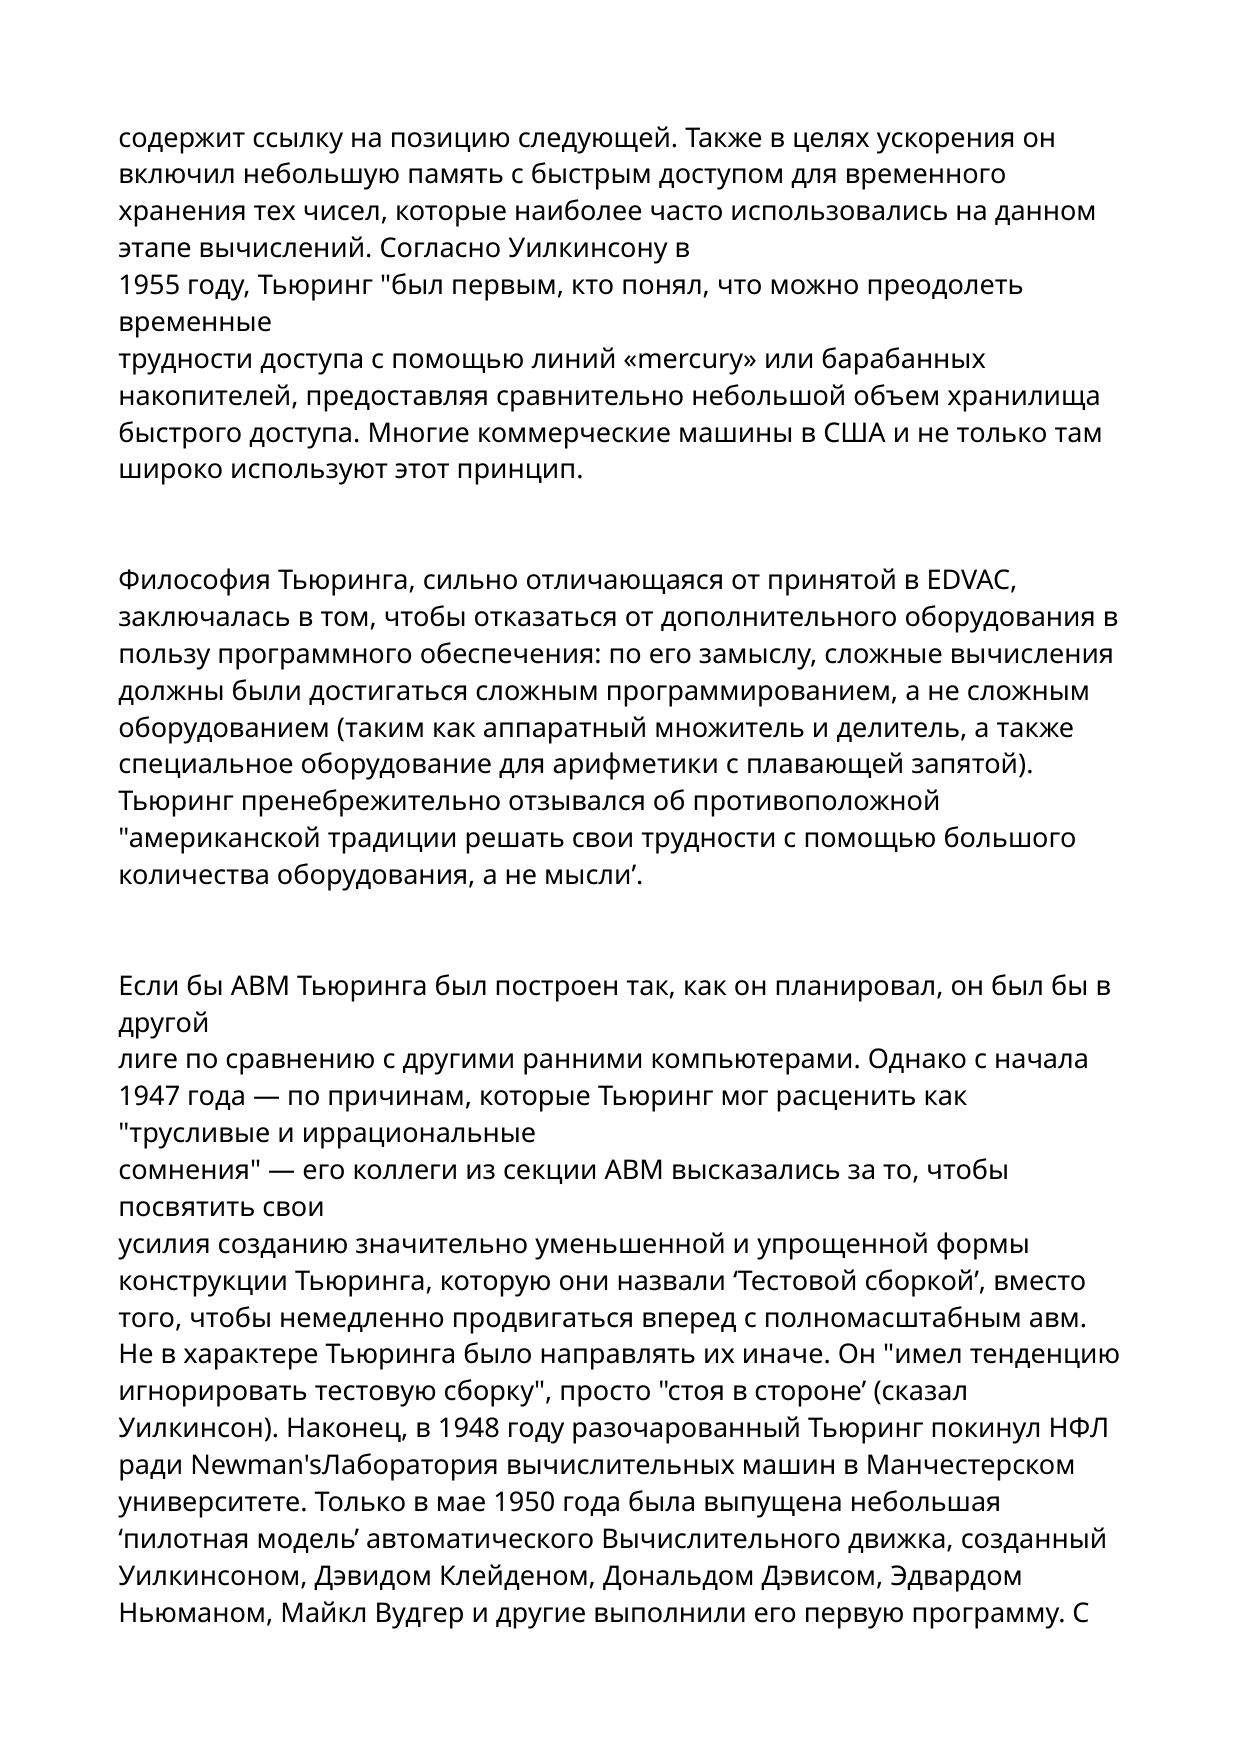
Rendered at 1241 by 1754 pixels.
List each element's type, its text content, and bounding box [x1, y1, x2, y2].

text сомнения" — его коллеги из секции АВМ высказались за то, чтобы посвятить свои [118, 1151, 1122, 1224]
text Если бы АВМ Тьюринга был построен так, как он планировал, он был бы в другой [118, 966, 1122, 1040]
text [118, 118, 1122, 266]
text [118, 1224, 1122, 1630]
text Философия Тьюринга, сильно отличающаяся от принятой в EDVAC, заключалась в том, чтобы отказаться от дополнительного оборудования в пользу программного обеспечения: по его замыслу, сложные вычисления должны были достигаться сложным программированием, а не сложным оборудованием (таким как аппаратный множитель и делитель, а также специальное оборудование для арифметики с плавающей запятой). Тьюринг пренебрежительно отзывался об противоположной "американской традиции решать свои трудности с помощью большого количества оборудования, а не мысли’. [118, 561, 1122, 892]
text трудности доступа с помощью линий «mercury» или барабанных накопителей, предоставляя сравнительно небольшой объем хранилища быстрого доступа. Многие коммерческие машины в США и не только там широко используют этот принцип. [118, 339, 1122, 487]
text лиге по сравнению с другими ранними компьютерами. Однако с начала 1947 года — по причинам, которые Тьюринг мог расценить как "трусливые и иррациональные [118, 1040, 1122, 1151]
text 1955 году, Тьюринг "был первым, кто понял, что можно преодолеть временные [118, 266, 1122, 339]
